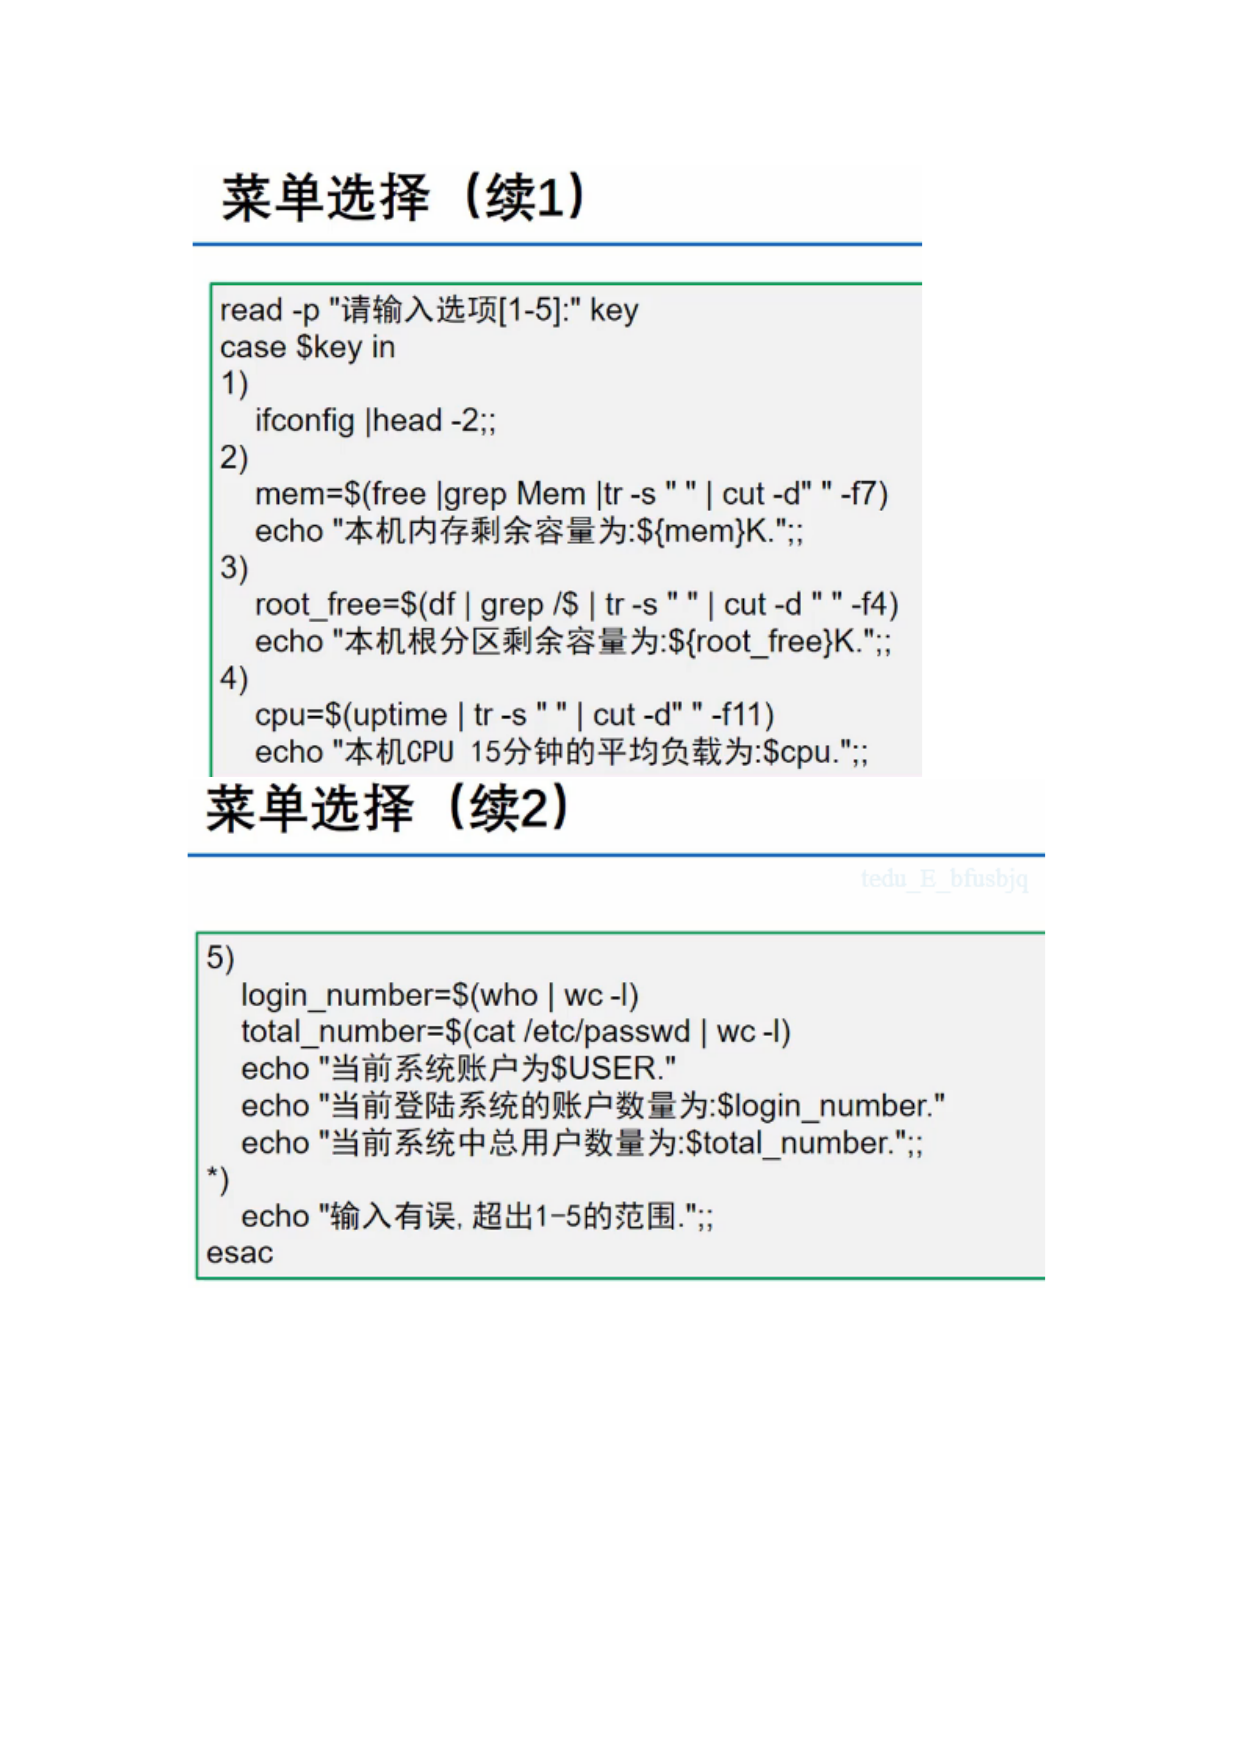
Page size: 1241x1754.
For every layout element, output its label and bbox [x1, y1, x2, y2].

picture [192, 165, 923, 777]
picture [187, 779, 1046, 1288]
